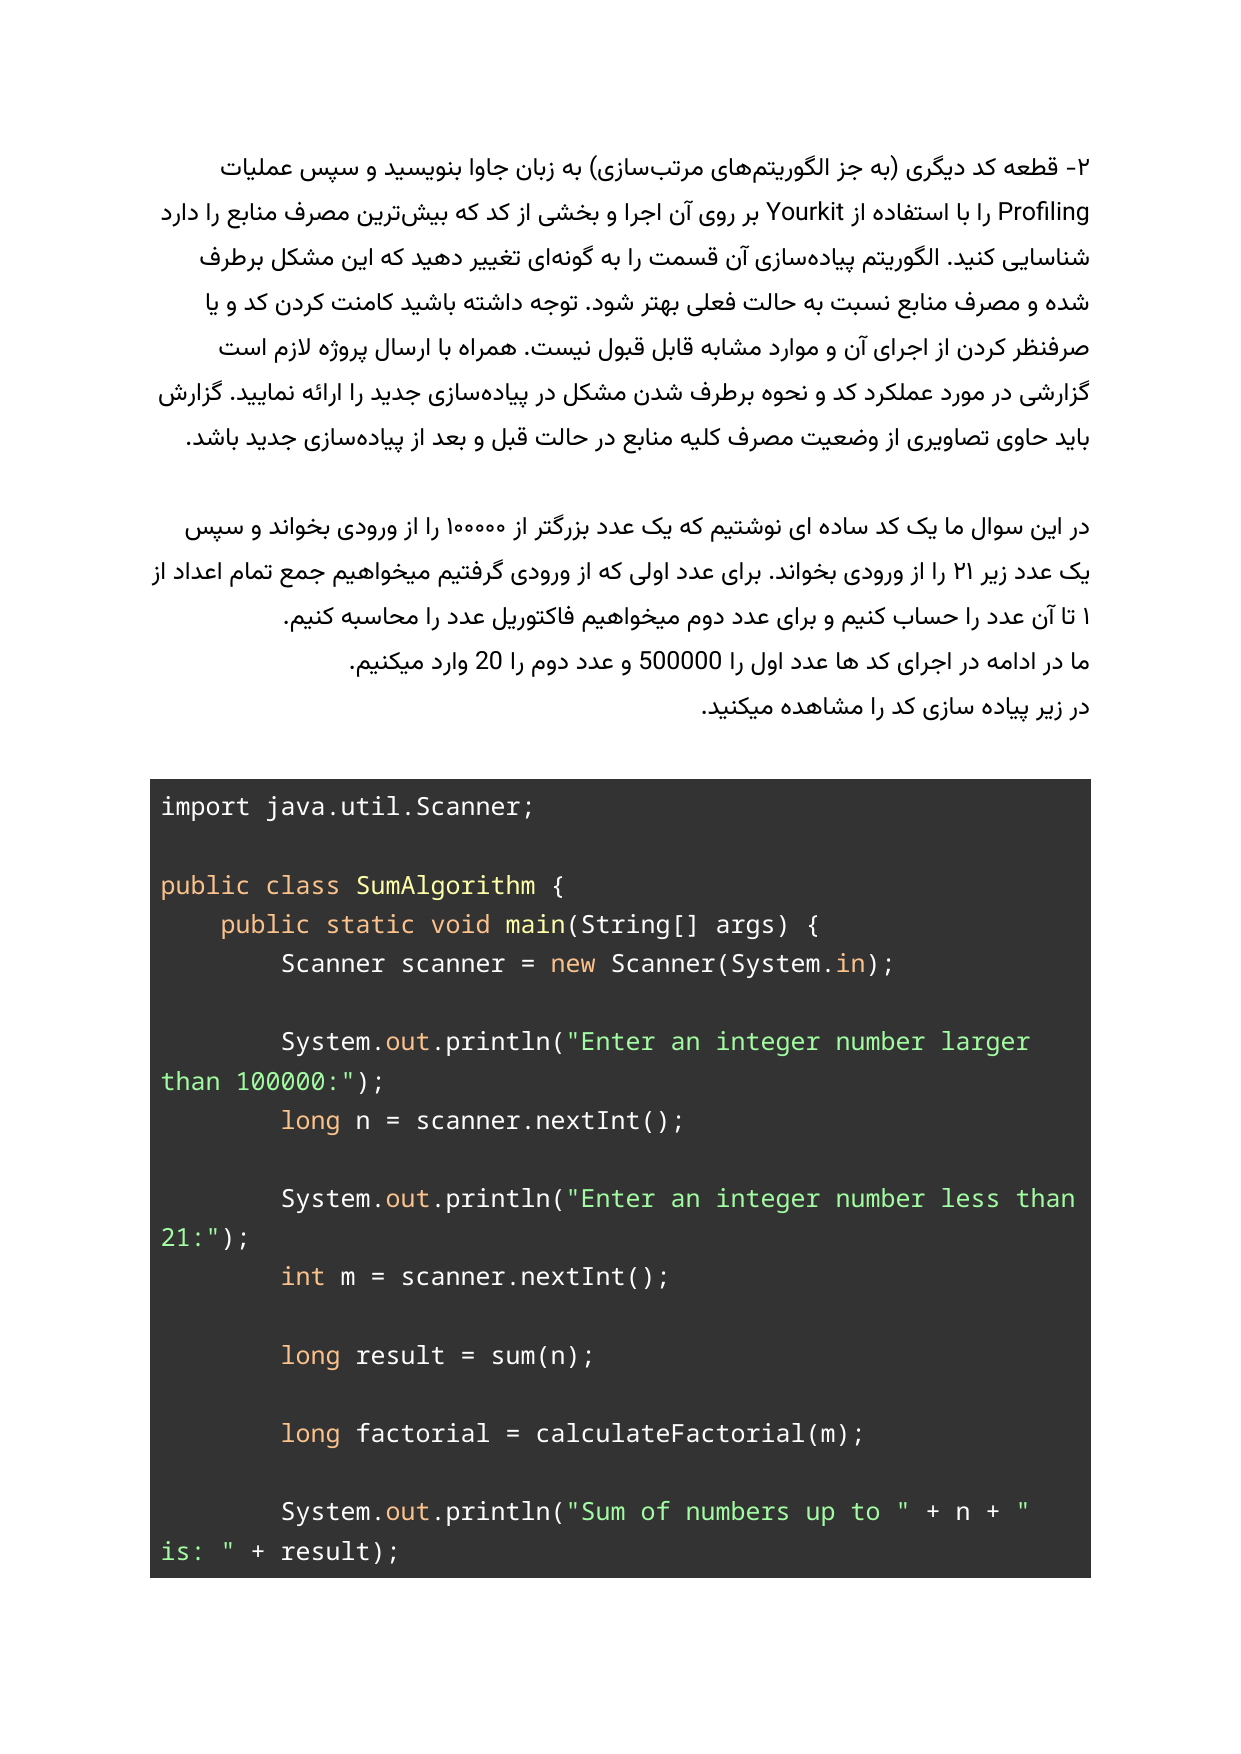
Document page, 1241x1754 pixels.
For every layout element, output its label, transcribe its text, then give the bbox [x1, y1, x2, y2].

text در این سوال ما یک کد ساده ای نوشتیم که یک عدد بزرگتر از ۱۰۰۰۰۰ را از ورودی بخواند و سپس یک عدد زیر ۲۱ را از ورودی بخواند. برای عدد اولی که از ورودی گرفتیم میخواهیم جمع تمام اعداد از ۱ تا آن عدد را حساب کنیم و برای عدد دوم میخواهیم فاکتوریل عدد را محاسبه کنیم. [150, 509, 1090, 638]
text در زیر پیاده سازی کد را مشاهده میکنید. [150, 689, 1090, 728]
text ۲- قطعه کد دیگری (به جز الگوریتم‌های مرتب‌سازی) به زبان جاوا بنویسید و سپس عملیات Profiling را با استفاده از Yourkit بر روی آن اجرا و بخشی از کد که بیش‌ترین مصرف منابع را دارد شناسایی کنید. الگوریتم پیاده‌سازی آن قسمت را به گونه‌ای تغییر دهید که این مشکل برطرف شده و مصرف منابع نسبت به حالت فعلی بهتر شود. توجه داشته باشید کامنت کردن کد و یا صرفنظر کردن از اجرای آن و موارد مشابه قابل قبول نیست. همراه با ارسال پروژه لازم است گزارشی در مورد عملکرد کد و نحوه برطرف شدن مشکل در پیاده‌سازی جدید را ارائه نمایید. گزارش باید حاوی تصاویری از وضعیت مصرف کلیه منابع در حالت قبل و بعد از پیاده‌سازی جدید باشد. [150, 150, 1090, 458]
text ما در ادامه در اجرای کد ها عدد اول را 500000 و عدد دوم را 20 وارد میکنیم. [150, 644, 1090, 683]
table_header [150, 779, 1091, 1578]
